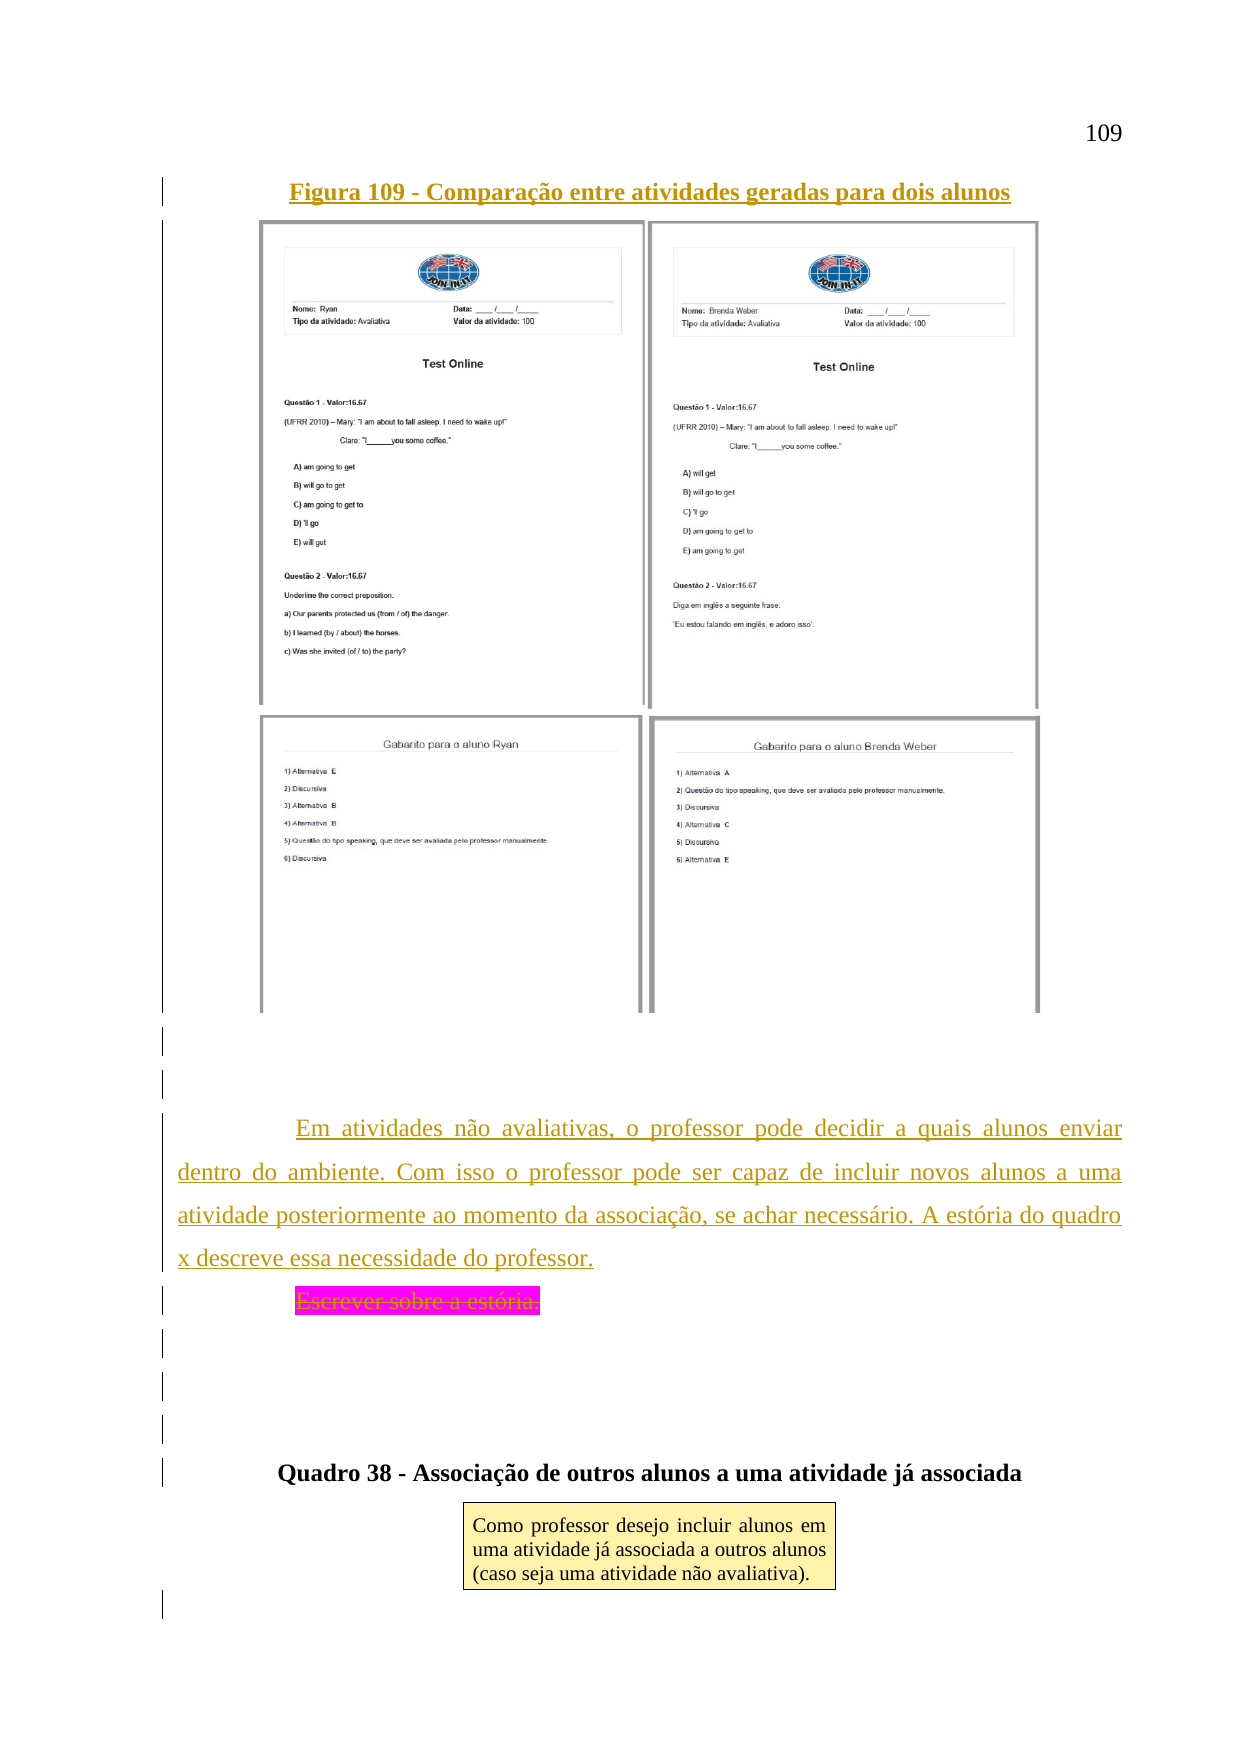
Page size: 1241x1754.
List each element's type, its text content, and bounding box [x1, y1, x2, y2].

picture [259, 220, 1041, 1013]
text Como professor desejo incluir alunos em uma atividade já associada a outros alunos (caso seja uma atividade não avaliativa). [464, 1503, 835, 1589]
